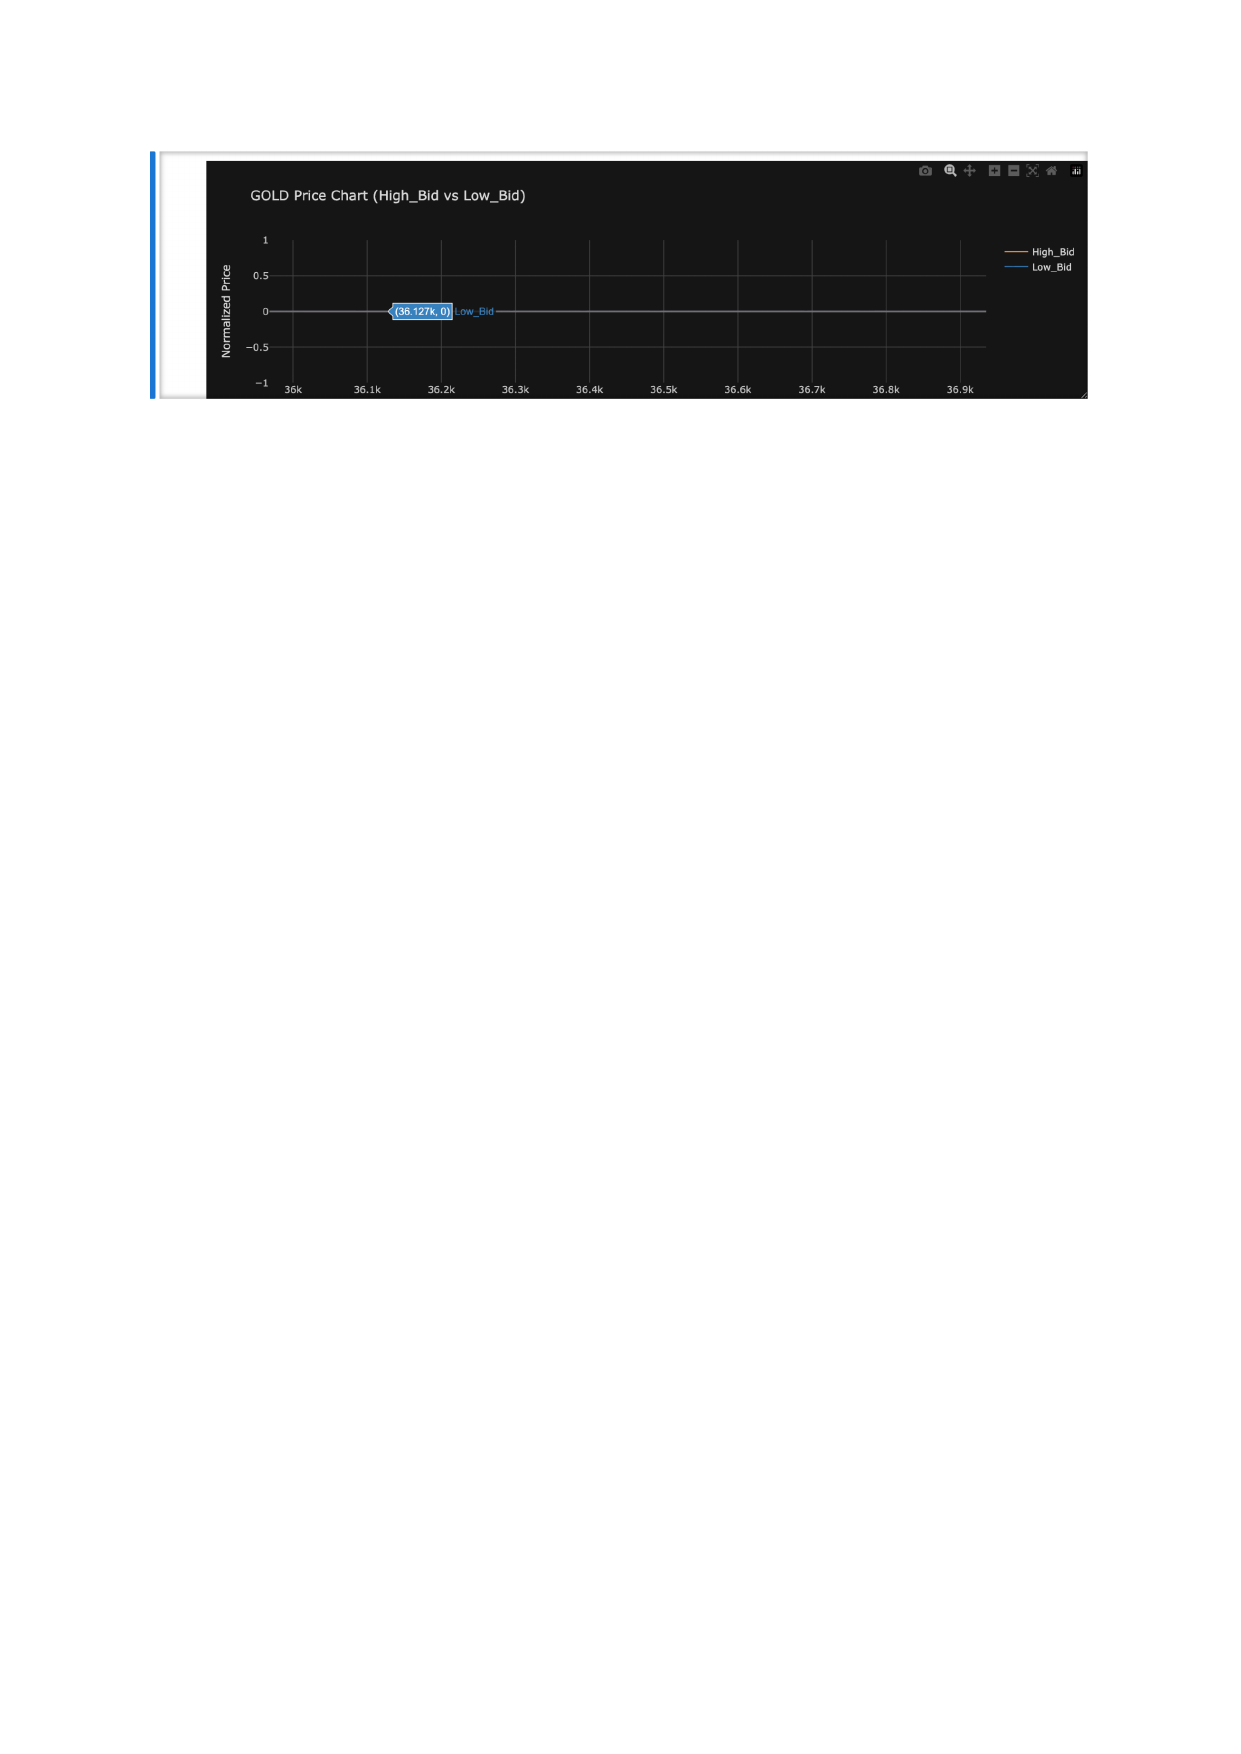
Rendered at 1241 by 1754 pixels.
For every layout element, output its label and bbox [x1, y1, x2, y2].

picture [150, 150, 1091, 400]
